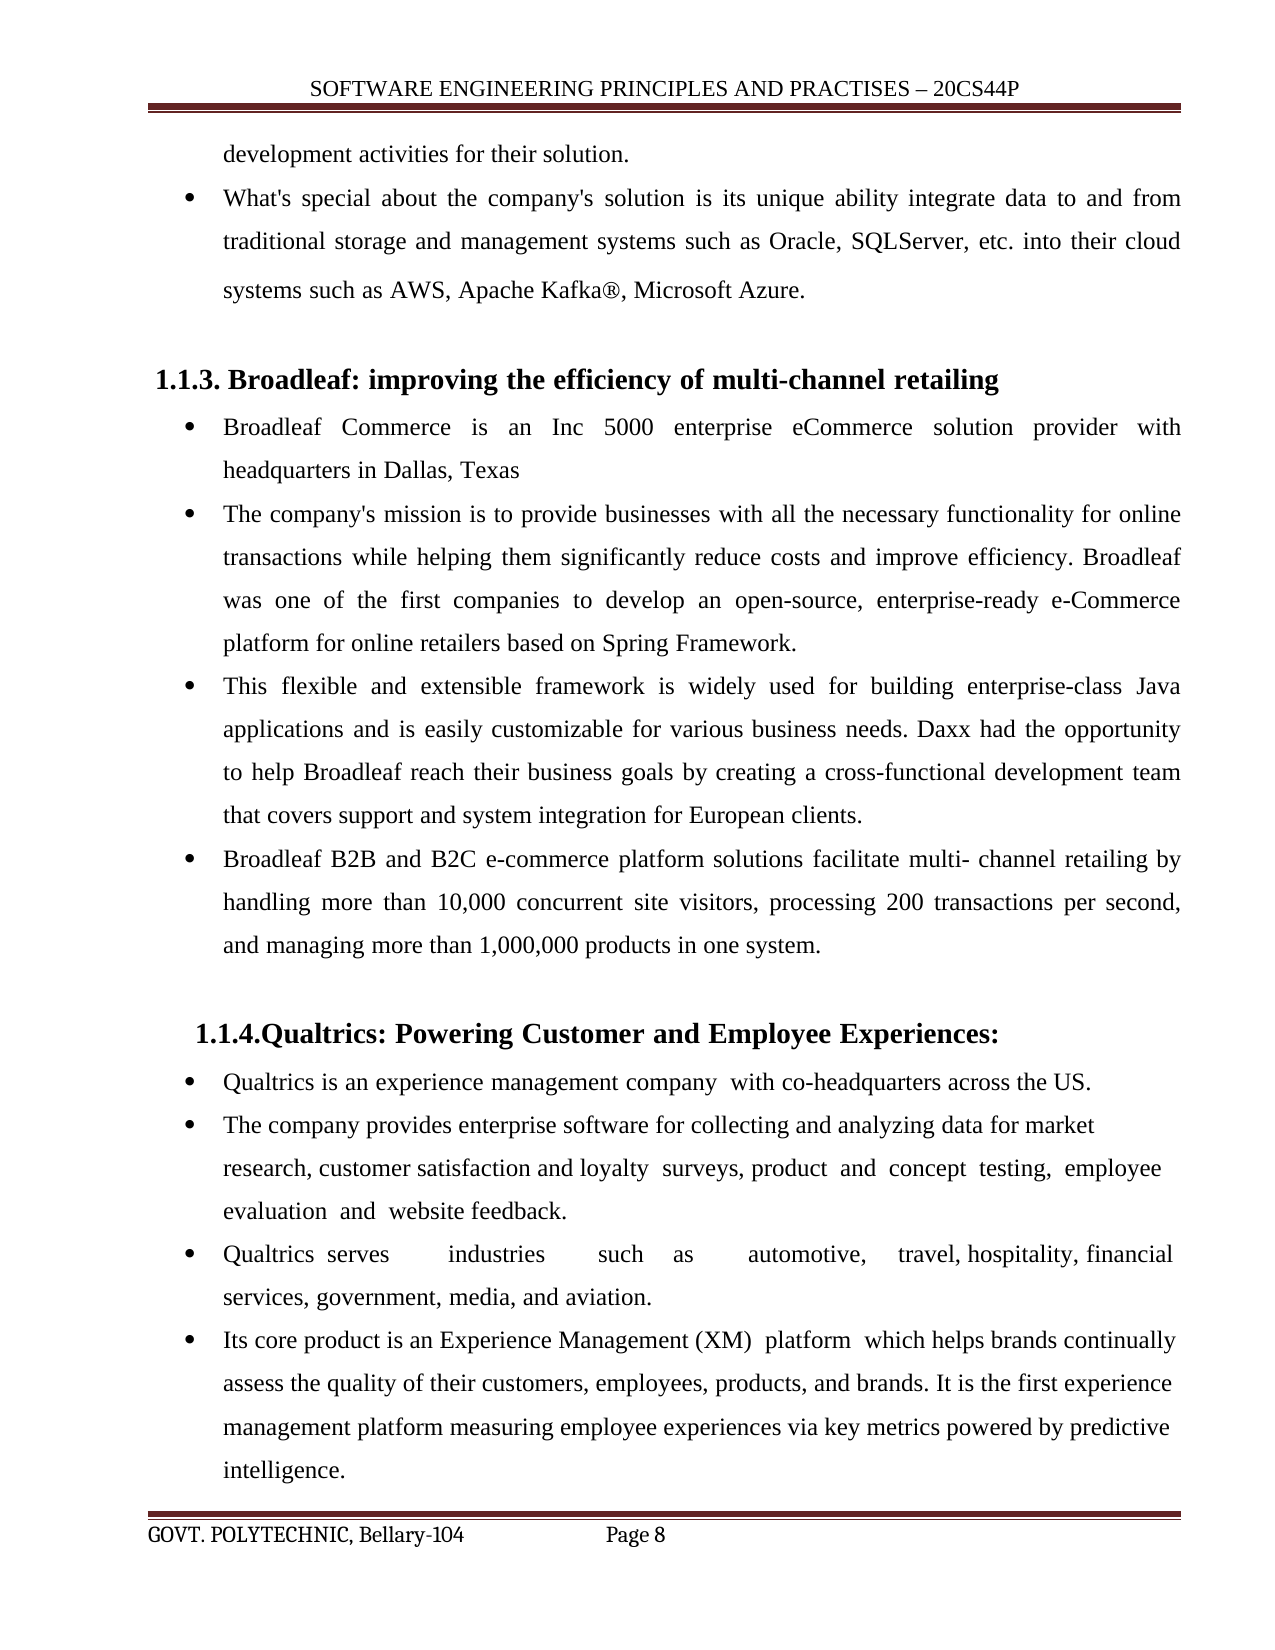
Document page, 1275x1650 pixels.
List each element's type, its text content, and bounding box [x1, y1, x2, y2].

list Broadleaf B2B and B2C e-commerce platform solutions facilitate multi- channel retailing by handling more than 10,000 concurrent site visitors, processing 200 transactions per second, and managing more than 1,000,000 products in one system. [185, 844, 1181, 959]
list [185, 139, 1181, 168]
list The company's mission is to provide businesses with all the necessary functionality for online transactions while helping them significantly reduce costs and improve efficiency. Broadleaf was one of the first companies to develop an open-source, enterprise-ready e-Commerce platform for online retailers based on Spring Framework. [185, 499, 1181, 657]
list What's special about the company's solution is its unique ability integrate data to and from traditional storage and management systems such as Oracle, SQLServer, etc. into their cloud systems such as AWS, Apache KafkaⓇ, Microsoft Azure. [185, 183, 1181, 306]
list Qualtrics is an experience management company with co-headquarters across the US. [185, 1067, 1181, 1095]
list Its core product is an Experience Management (XM) platform which helps brands continually assess the quality of their customers, employees, products, and brands. It is the first experience management platform measuring employee experiences via key metrics powered by predictive intelligence. [185, 1325, 1181, 1483]
subtitle 1.1.3. Broadleaf: improving the efficiency of multi-channel retailing [148, 362, 1181, 396]
list Qualtrics serves industries such as automotive, travel, hospitality, financial services, government, media, and aviation. [185, 1239, 1181, 1311]
list This flexible and extensible framework is widely used for building enterprise-class Java applications and is easily customizable for various business needs. Daxx had the opportunity to help Broadleaf reach their business goals by creating a cross-functional development team that covers support and system integration for European clients. [185, 671, 1181, 829]
list The company provides enterprise software for collecting and analyzing data for market research, customer satisfaction and loyalty surveys, product and concept testing, employee evaluation and website feedback. [185, 1110, 1181, 1225]
subtitle 1.1.4.Qualtrics: Powering Customer and Employee Experiences: [195, 1016, 1181, 1050]
list Broadleaf Commerce is an Inc 5000 enterprise eCommerce solution provider with headquarters in Dallas, Texas [185, 412, 1181, 484]
